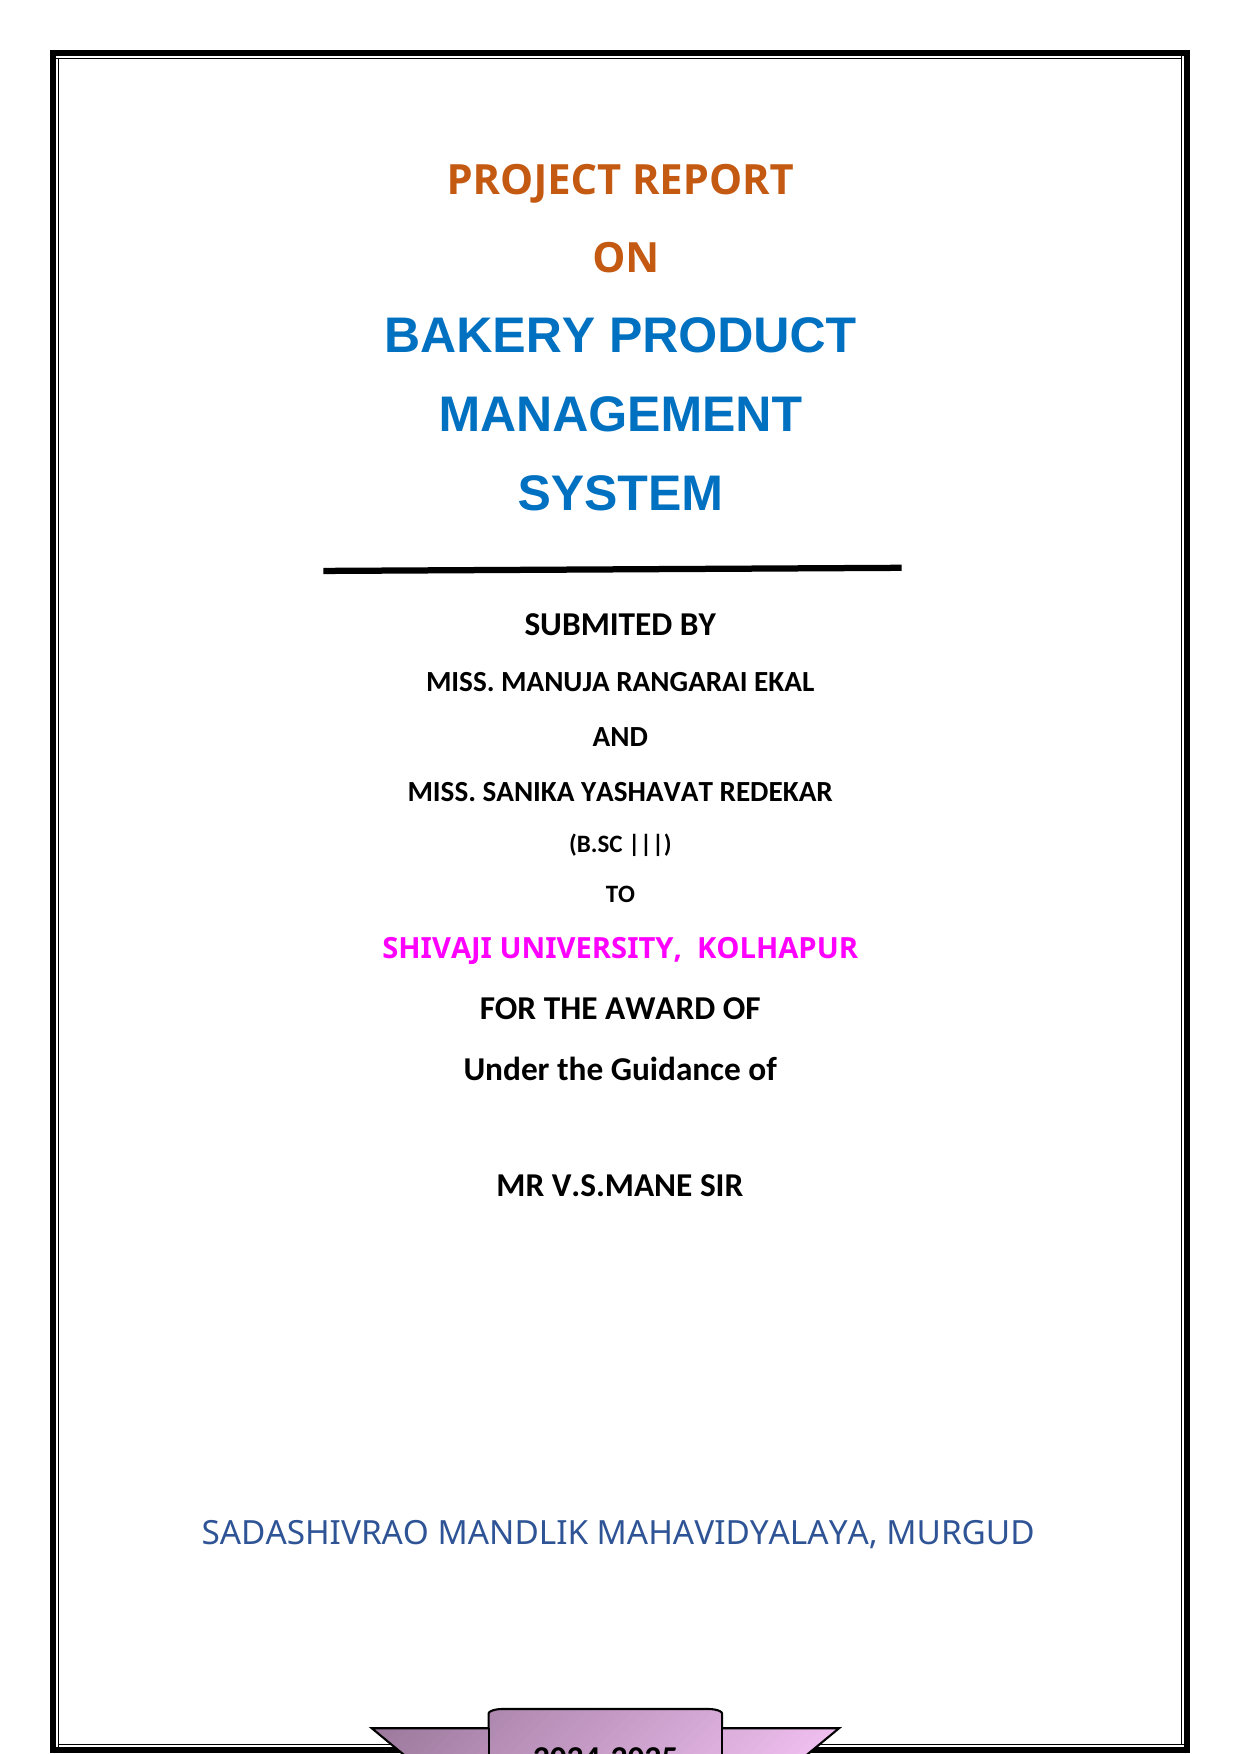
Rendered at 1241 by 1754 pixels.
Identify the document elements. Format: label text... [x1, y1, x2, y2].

text FOR THE AWARD OF [150, 987, 1090, 1028]
text SHIVAJI UNIVERSITY, KOLHAPUR [150, 928, 1090, 967]
text AND [150, 718, 1090, 754]
text MISS. MANUJA RANGARAI EKAL [150, 663, 1090, 699]
text TO [150, 878, 1090, 909]
text SUBMITED BY [150, 603, 1090, 643]
text PROJECT REPORT [150, 150, 1090, 207]
text MANAGEMENT [150, 384, 1090, 442]
text SYSTEM [150, 463, 1090, 521]
subtitle SADASHIVRAO MANDLIK MAHAVIDYALAYA, MURGUD [201, 1509, 1035, 1554]
text BAKERY PRODUCT [150, 306, 1090, 363]
text Under the Guidance of [150, 1048, 1090, 1089]
text ON [150, 228, 1090, 285]
text MISS. SANIKA YASHAVAT REDEKAR [150, 773, 1090, 809]
text MR V.S.MANE SIR [150, 1164, 1090, 1204]
text (B.SC |||) [150, 829, 1090, 859]
